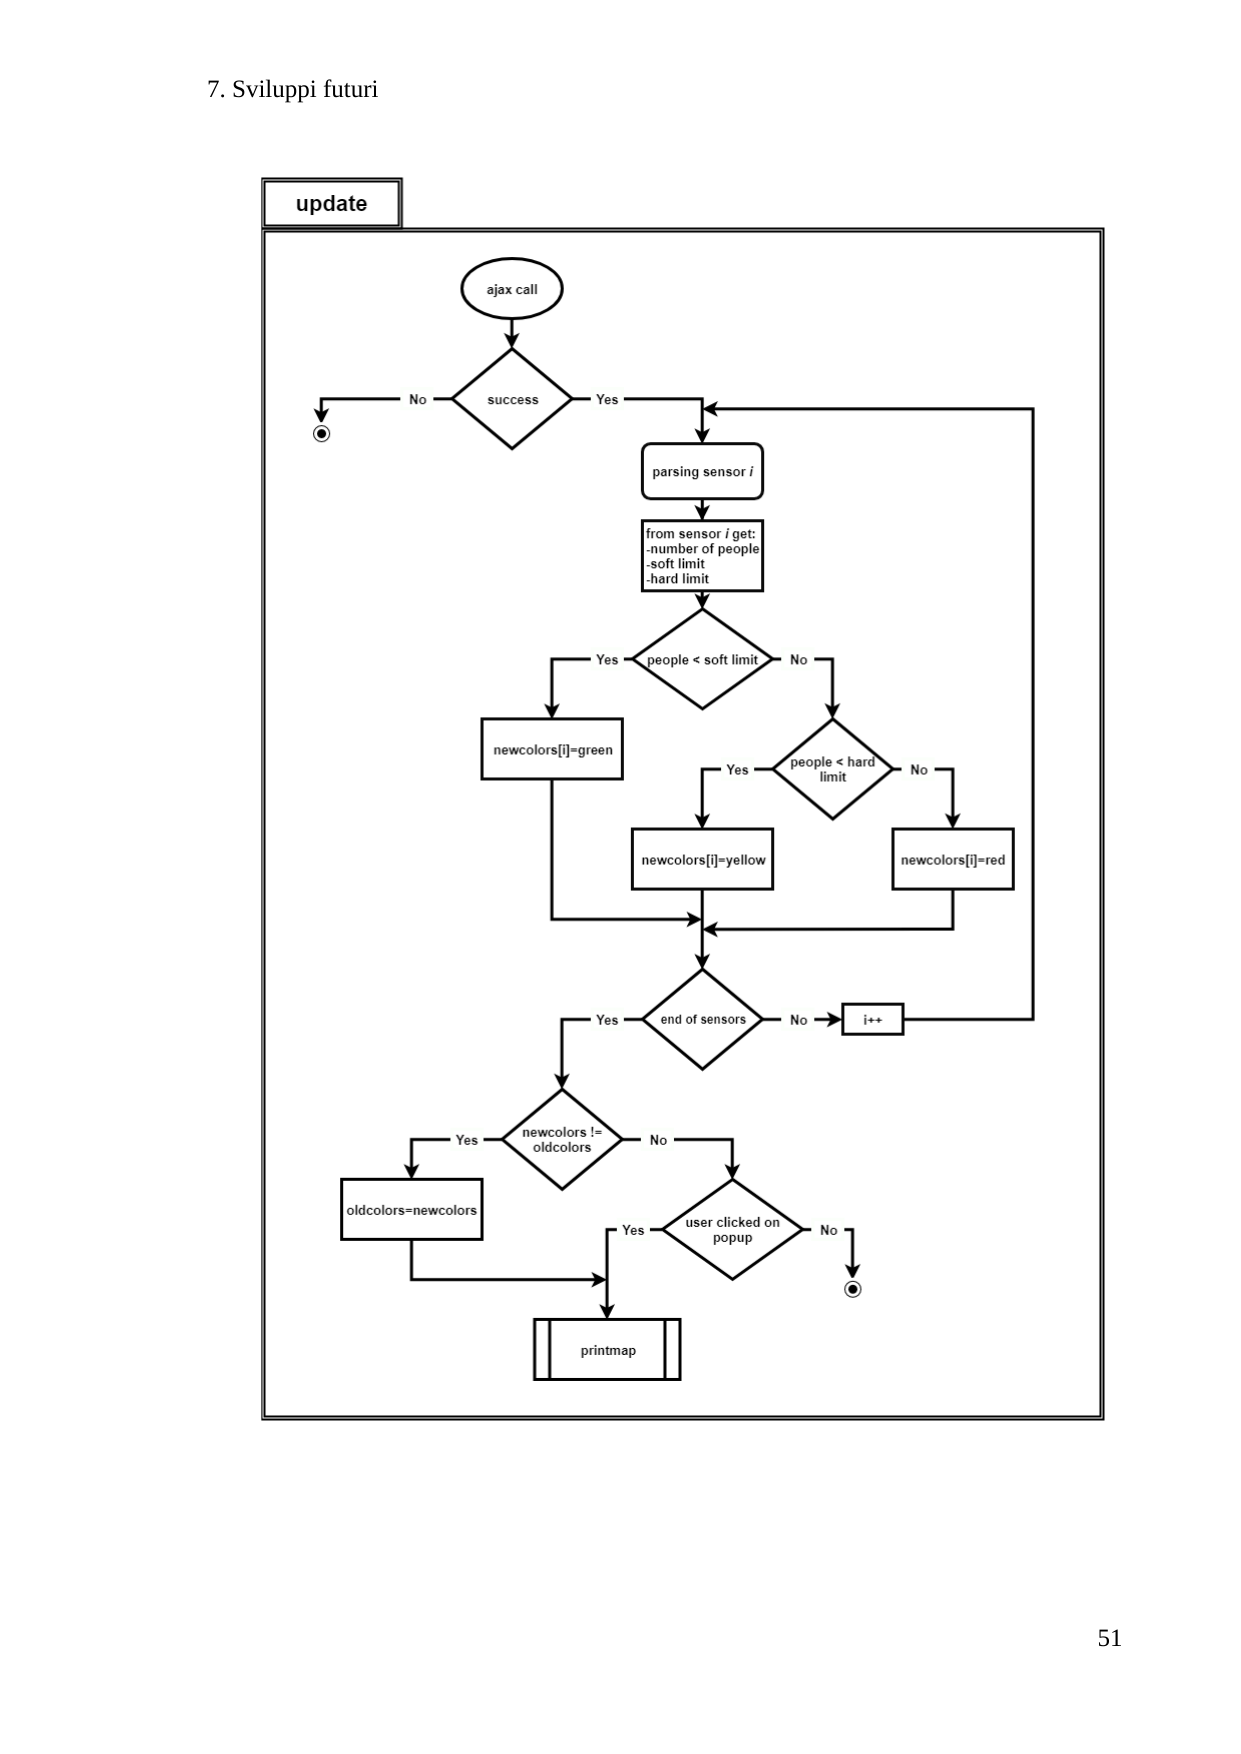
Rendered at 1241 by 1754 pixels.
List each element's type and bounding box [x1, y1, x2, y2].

picture [261, 177, 1105, 1421]
